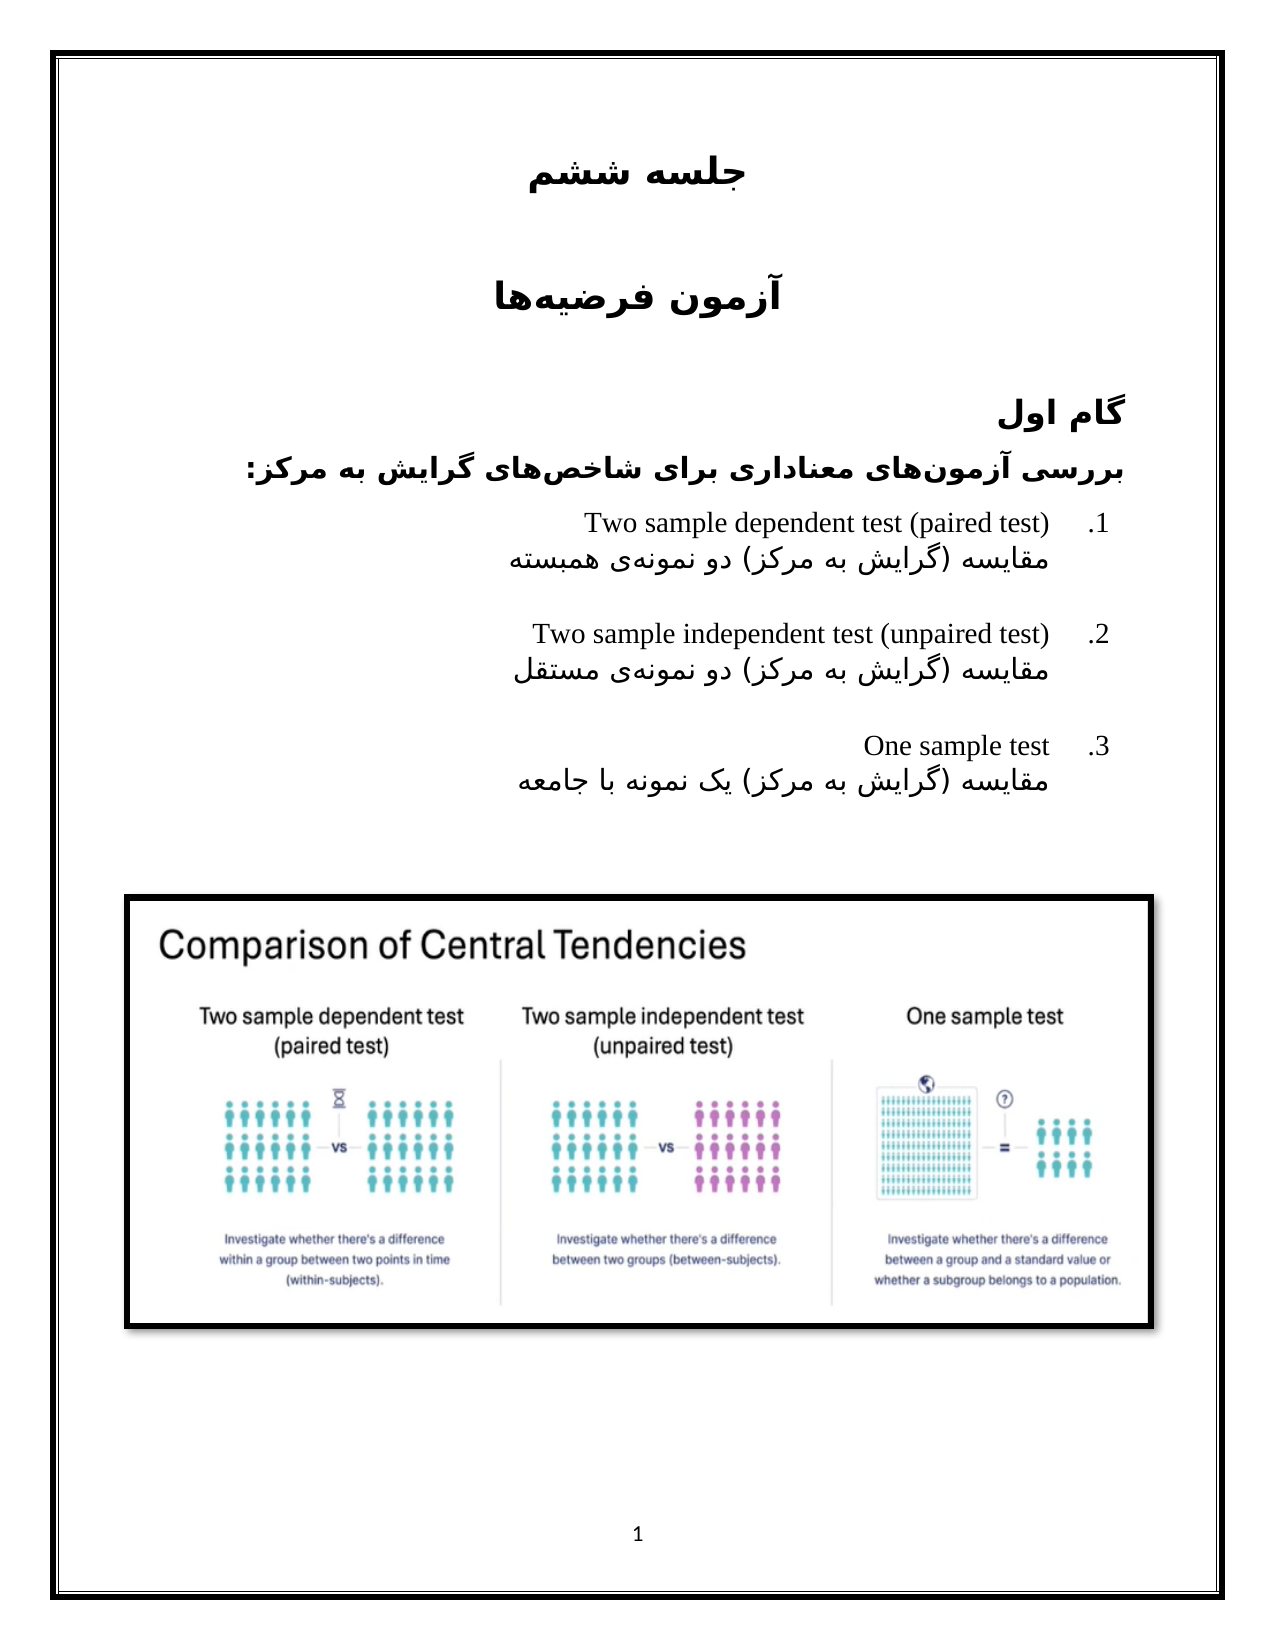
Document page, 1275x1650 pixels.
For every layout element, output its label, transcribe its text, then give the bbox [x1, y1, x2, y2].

list مقایسه (گرایش به مرکز) دو نمونه‌ی مستقل [150, 652, 1050, 686]
picture [130, 901, 1148, 1323]
list Two sample dependent test (paired test) [150, 505, 1087, 539]
list Two sample independent test (unpaired test) [150, 616, 1087, 650]
text گام اول [150, 393, 1125, 432]
list One sample test [150, 728, 1087, 761]
text بررسی آزمون‌های معناداری برای شاخص‌های گرایش به مرکز: [150, 452, 1125, 486]
text آزمون‌ فرضیه‌ها [150, 274, 1125, 318]
list مقایسه (گرایش به مرکز) دو نمونه‌ی همبسته [150, 541, 1050, 575]
list مقایسه (گرایش به مرکز) یک نمونه با جامعه [150, 764, 1050, 798]
text جلسه ششم [150, 150, 1125, 194]
